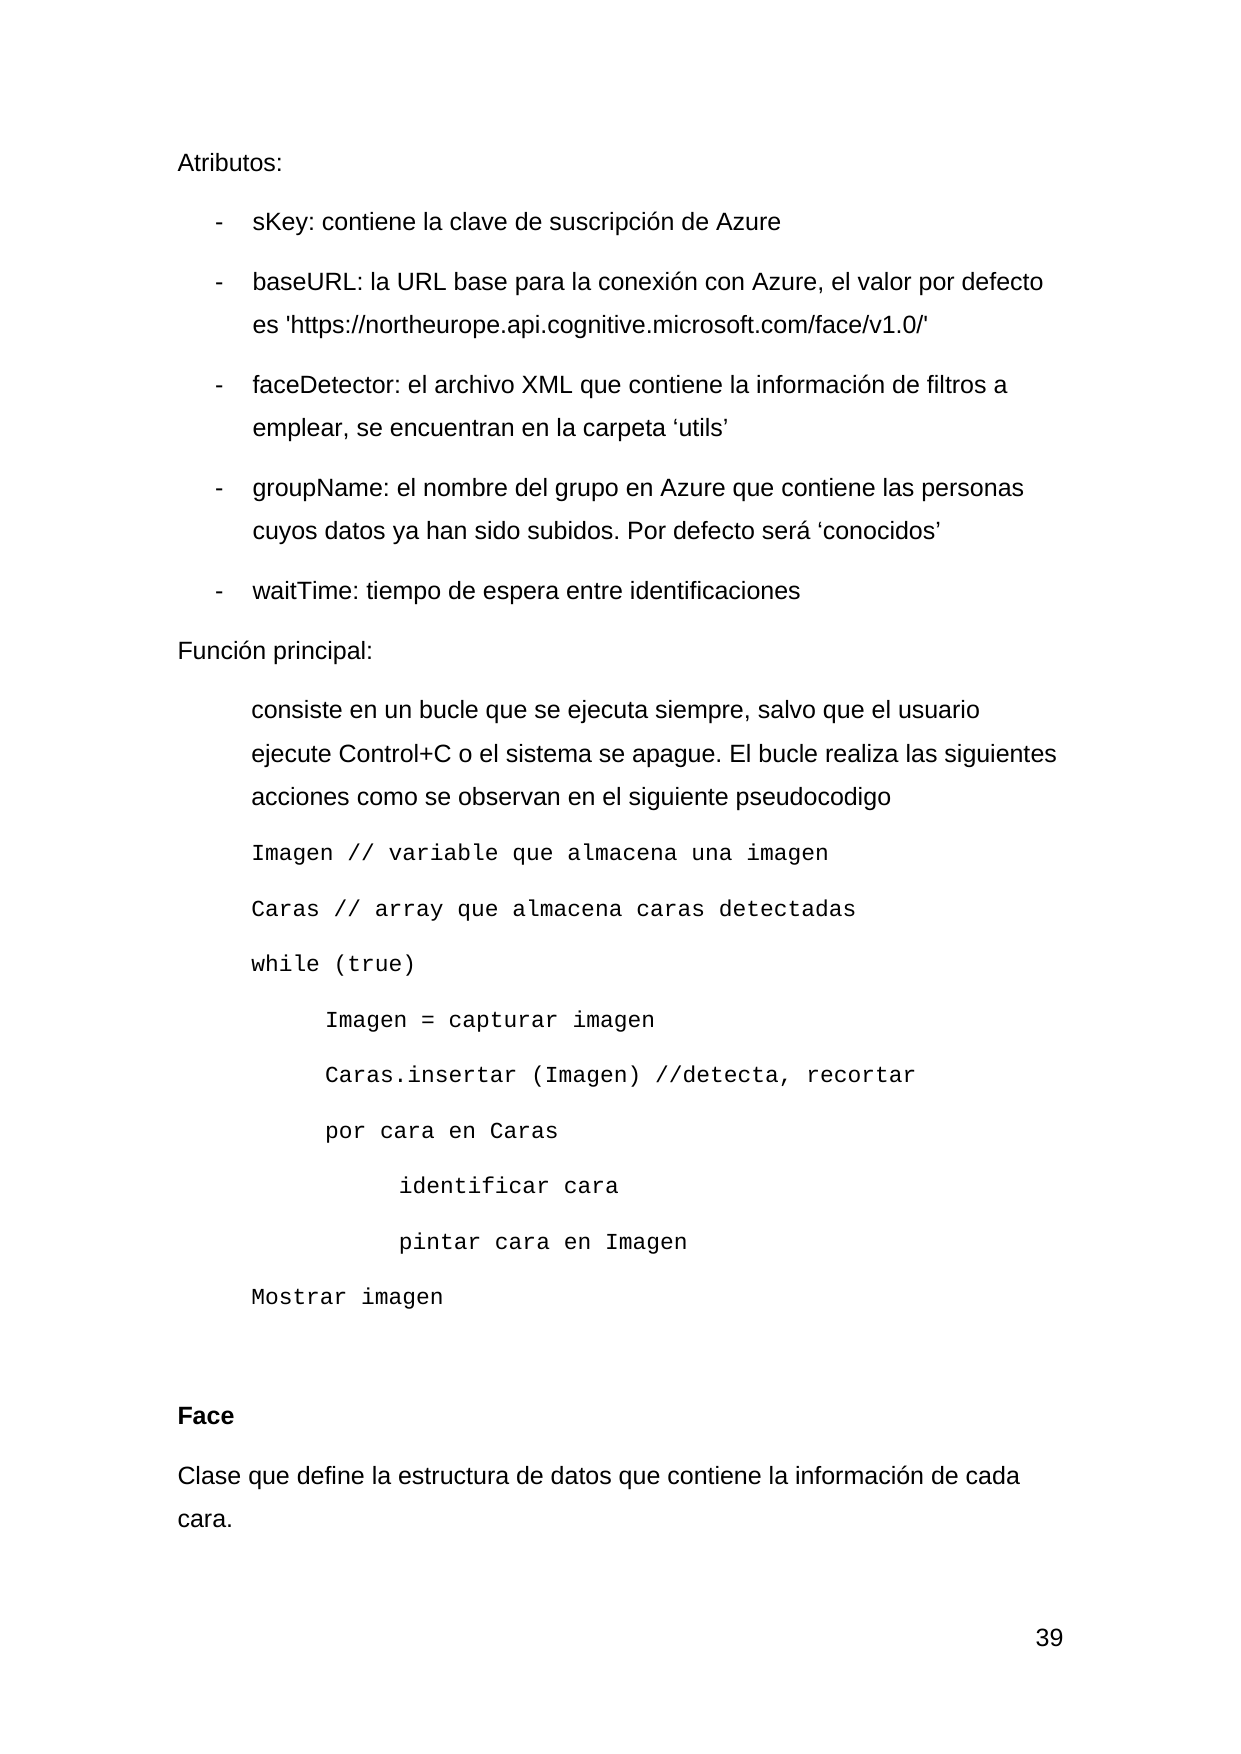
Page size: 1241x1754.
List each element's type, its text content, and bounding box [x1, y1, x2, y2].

text Atributos: [177, 148, 1063, 176]
list waitTime: tiempo de espera entre identificaciones [215, 576, 1063, 605]
list groupName: el nombre del grupo en Azure que contiene las personas cuyos datos ya han sido subidos. Por defecto será ‘conocidos’ [215, 473, 1063, 545]
text Imagen = capturar imagen [251, 1008, 1063, 1034]
text Función principal: [177, 636, 1063, 664]
text Face [177, 1401, 1063, 1430]
list baseURL: la URL base para la conexión con Azure, el valor por defecto es 'https://northeurope.api.cognitive.microsoft.com/face/v1.0/' [215, 267, 1063, 339]
text consiste en un bucle que se ejecuta siempre, salvo que el usuario ejecute Control+C o el sistema se apague. El bucle realiza las siguientes acciones como se observan en el siguiente pseudocodigo [251, 696, 1063, 811]
text Imagen // variable que almacena una imagen [251, 842, 1063, 867]
text pintar cara en Imagen [251, 1230, 1063, 1256]
text Mostrar imagen [251, 1286, 1063, 1312]
text while (true) [251, 953, 1063, 978]
text Caras.insertar (Imagen) //detecta, recortar [251, 1064, 1063, 1089]
text por cara en Caras [251, 1119, 1063, 1145]
list faceDetector: el archivo XML que contiene la información de filtros a emplear, se encuentran en la carpeta ‘utils’ [215, 370, 1063, 442]
list sKey: contiene la clave de suscripción de Azure [215, 207, 1063, 236]
text Clase que define la estructura de datos que contiene la información de cada cara. [177, 1461, 1063, 1533]
text Caras // array que almacena caras detectadas [251, 897, 1063, 923]
text identificar cara [251, 1175, 1063, 1201]
